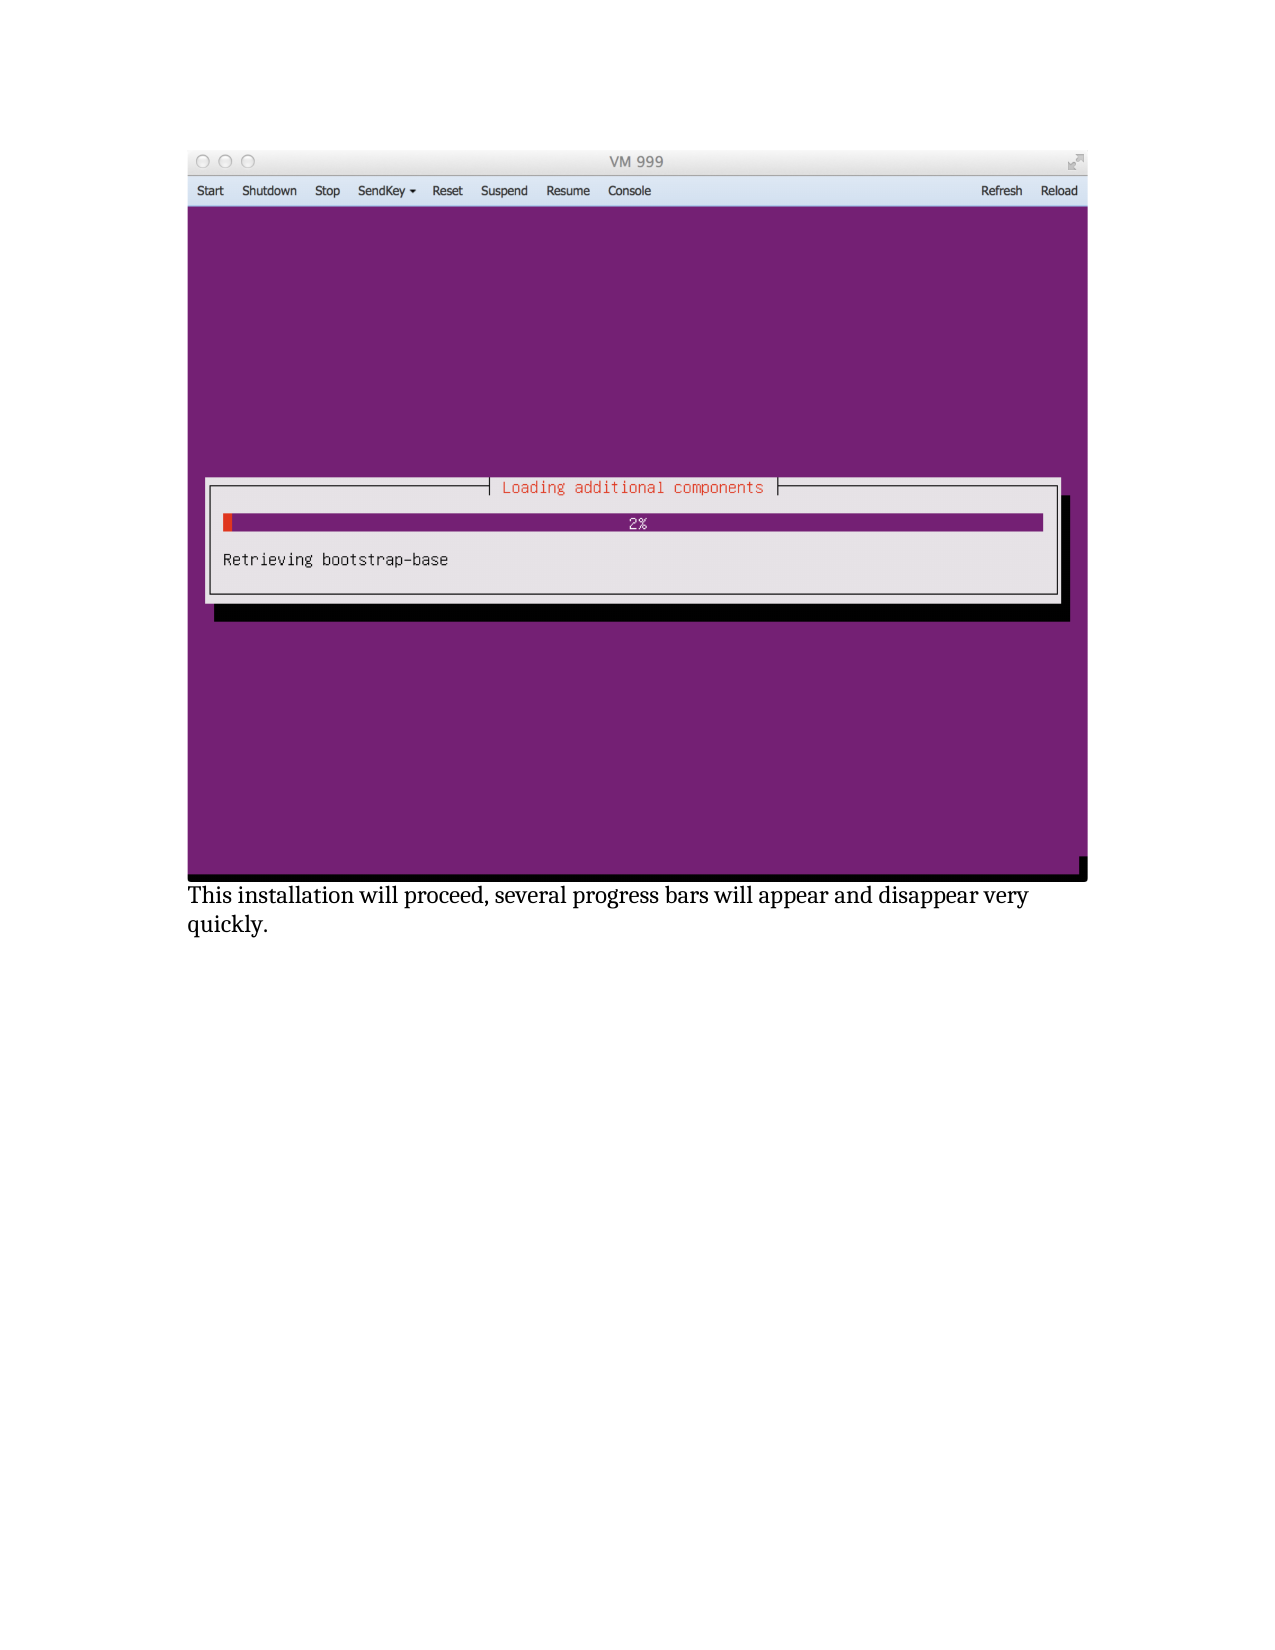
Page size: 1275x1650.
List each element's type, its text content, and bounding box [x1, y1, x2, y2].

picture [187, 150, 1088, 882]
text This installation will proceed, several progress bars will appear and disappear very quickly. [187, 882, 1087, 939]
